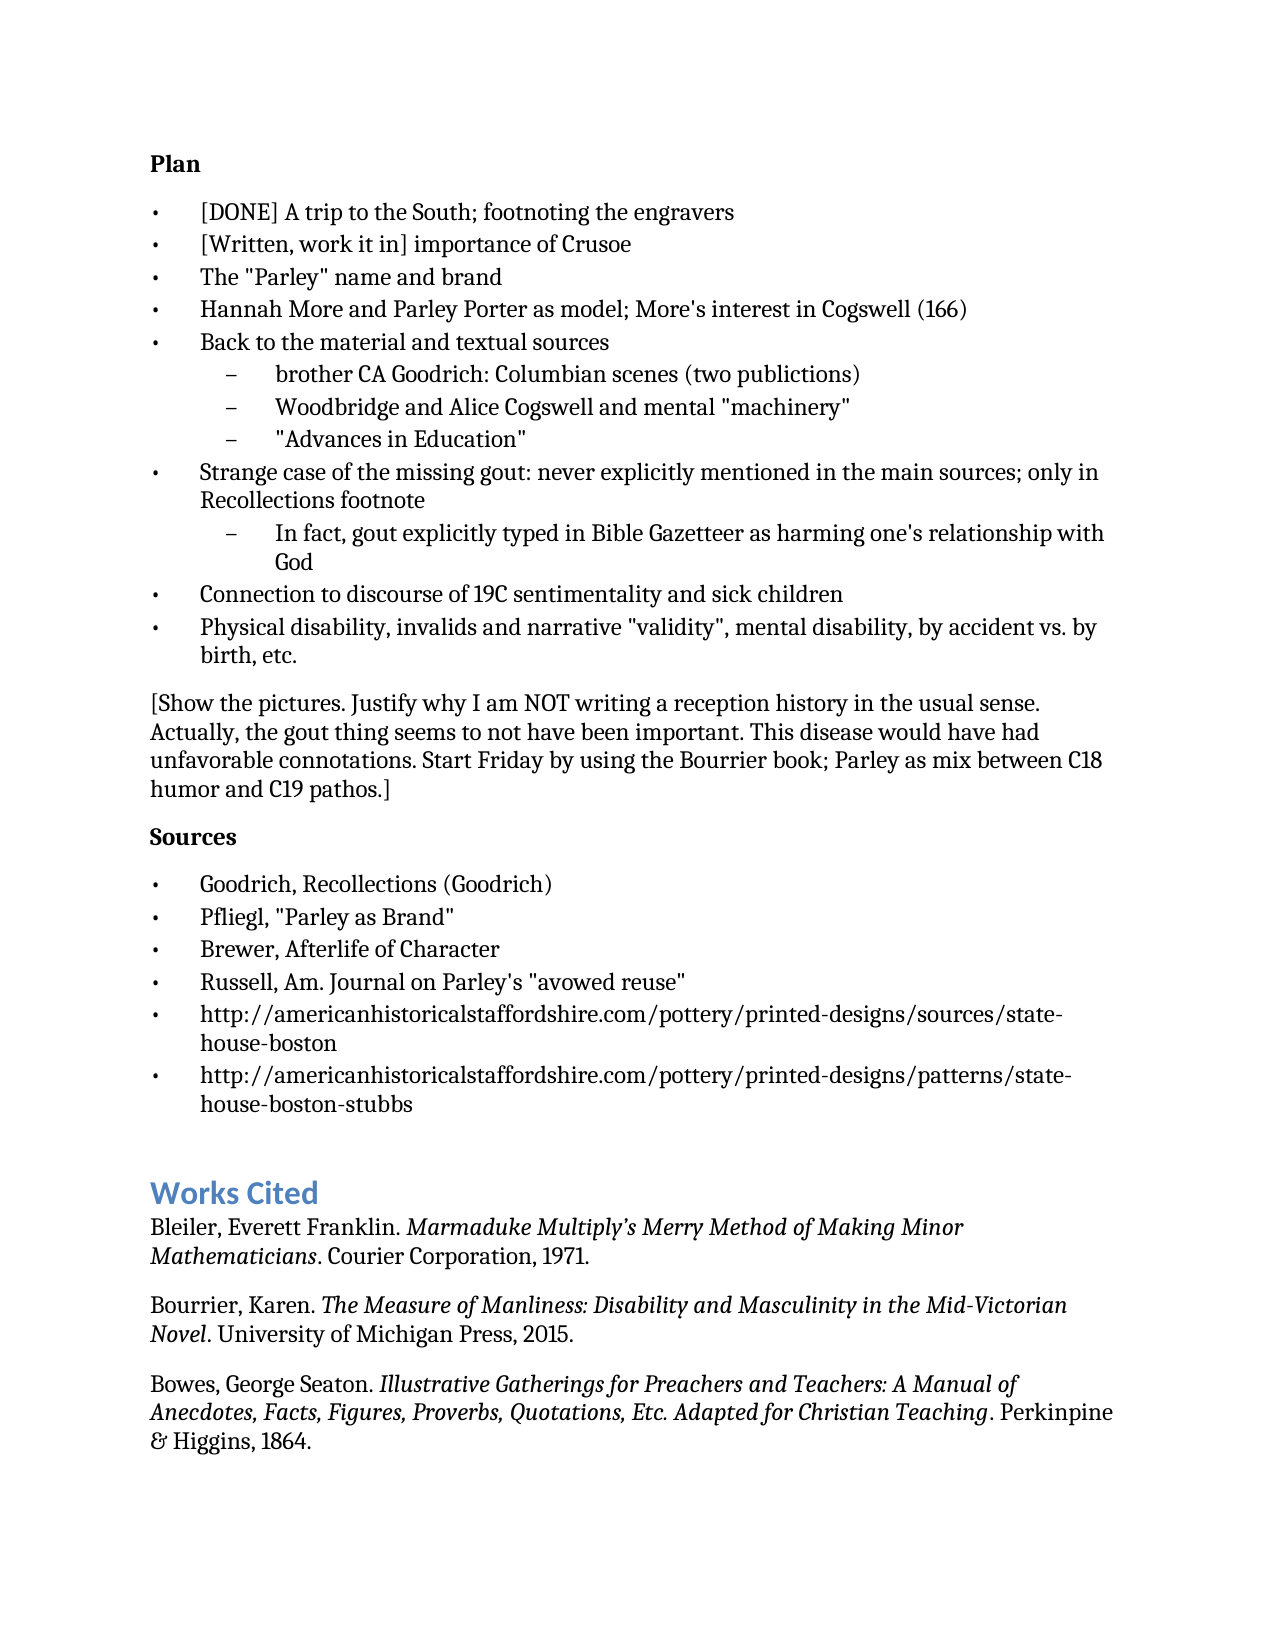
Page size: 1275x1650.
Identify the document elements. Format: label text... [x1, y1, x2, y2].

list "Advances in Education" [225, 425, 1125, 454]
text Bowes, George Seaton. Illustrative Gatherings for Preachers and Teachers: A Manual of Anecdotes, Facts, Figures, Proverbs, Quotations, Etc. Adapted for Christian Teaching. Perkinpine & Higgins, 1864. [150, 1369, 1125, 1456]
list Hannah More and Parley Porter as model; More's interest in Cogswell (166) [150, 295, 1125, 324]
list [DONE] A trip to the South; footnoting the engravers [150, 197, 1125, 226]
list http://americanhistoricalstaffordshire.com/pottery/printed-designs/patterns/state-house-boston-stubbs [150, 1061, 1125, 1119]
text Bourrier, Karen. The Measure of Manliness: Disability and Masculinity in the Mid-Victorian Novel. University of Michigan Press, 2015. [150, 1291, 1125, 1349]
list Russell, Am. Journal on Parley's "avowed reuse" [150, 967, 1125, 996]
list Brewer, Afterlife of Character [150, 935, 1125, 964]
subtitle Works Cited [150, 1172, 1125, 1213]
list Physical disability, invalids and narrative "validity", mental disability, by accident vs. by birth, etc. [150, 612, 1125, 670]
text Sources [150, 822, 1125, 851]
list http://americanhistoricalstaffordshire.com/pottery/printed-designs/sources/state-house-boston [150, 1000, 1125, 1057]
list Back to the material and textual sources [150, 327, 1125, 356]
list Strange case of the missing gout: never explicitly mentioned in the main sources; only in Recollections footnote [150, 457, 1125, 515]
list brother CA Goodrich: Columbian scenes (two publictions) [225, 360, 1125, 389]
text [Show the pictures. Justify why I am NOT writing a reception history in the usual sense. Actually, the gout thing seems to not have been important. This disease would have had unfavorable connotations. Start Friday by using the Bourrier book; Parley as mix between C18 humor and C19 pathos.] [150, 689, 1125, 804]
list The "Parley" name and brand [150, 262, 1125, 291]
list Connection to discourse of 19C sentimentality and sick children [150, 580, 1125, 609]
list In fact, gout explicitly typed in Bible Gazetteer as harming one's relationship with God [225, 519, 1125, 576]
list Woodbridge and Alice Cogswell and mental "machinery" [225, 392, 1125, 421]
list Pfliegl, "Parley as Brand" [150, 902, 1125, 931]
text Plan [150, 150, 1125, 179]
list [Written, work it in] importance of Crusoe [150, 230, 1125, 259]
text Bleiler, Everett Franklin. Marmaduke Multiply’s Merry Method of Making Minor Mathematicians. Courier Corporation, 1971. [150, 1213, 1125, 1270]
list Goodrich, Recollections (Goodrich) [150, 870, 1125, 899]
